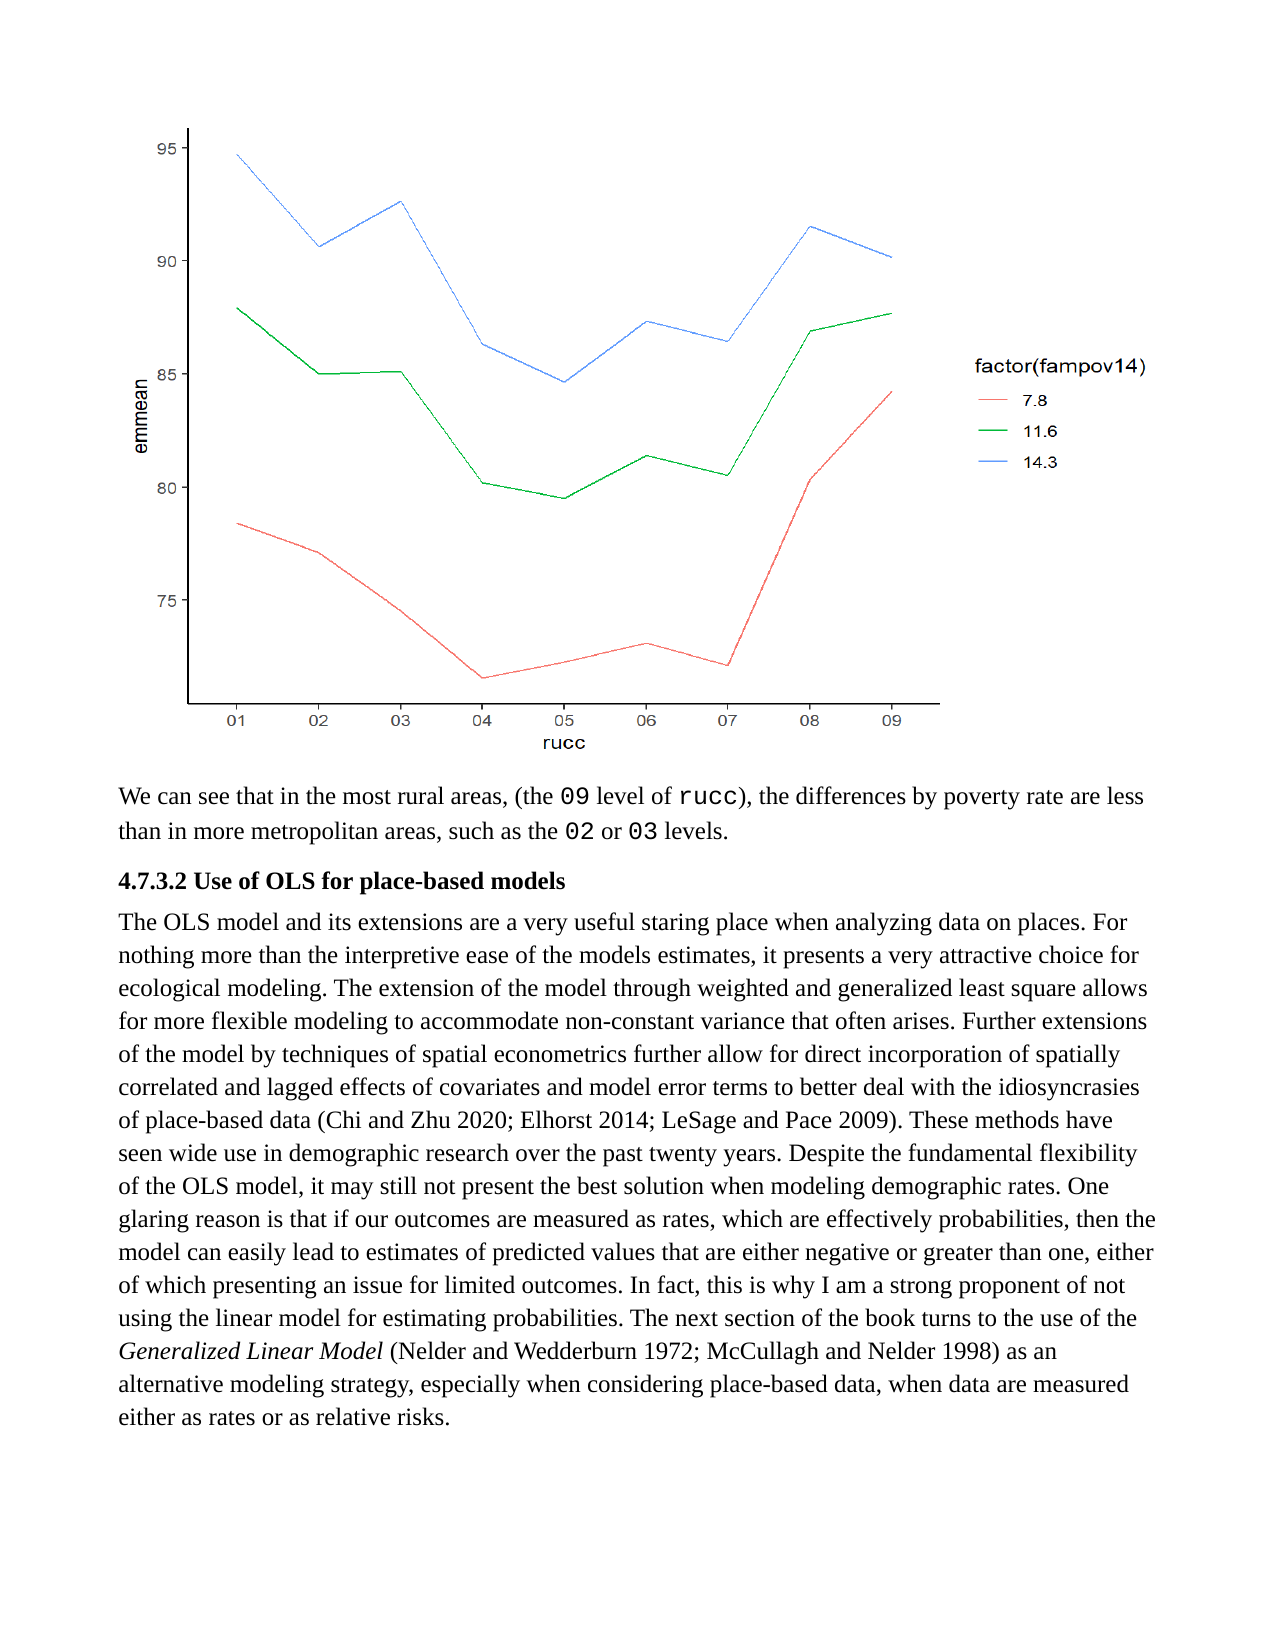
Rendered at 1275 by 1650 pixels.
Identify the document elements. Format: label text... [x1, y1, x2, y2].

text We can see that in the most rural areas, (the 09 level of rucc), the differences by poverty rate are less than in more metropolitan areas, such as the 02 or 03 levels. [118, 781, 1157, 847]
picture [118, 118, 1169, 762]
subtitle 4.7.3.2 Use of OLS for place-based models [118, 866, 1157, 895]
text The OLS model and its extensions are a very useful staring place when analyzing data on places. For nothing more than the interpretive ease of the models estimates, it presents a very attractive choice for ecological modeling. The extension of the model through weighted and generalized least square allows for more flexible modeling to accommodate non-constant variance that often arises. Further extensions of the model by techniques of spatial econometrics further allow for direct incorporation of spatially correlated and lagged effects of covariates and model error terms to better deal with the idiosyncrasies of place-based data (Chi and Zhu 2020; Elhorst 2014; LeSage and Pace 2009). These methods have seen wide use in demographic research over the past twenty years. Despite the fundamental flexibility of the OLS model, it may still not present the best solution when modeling demographic rates. One glaring reason is that if our outcomes are measured as rates, which are effectively probabilities, then the model can easily lead to estimates of predicted values that are either negative or greater than one, either of which presenting an issue for limited outcomes. In fact, this is why I am a strong proponent of not using the linear model for estimating probabilities. The next section of the book turns to the use of the Generalized Linear Model (Nelder and Wedderburn 1972; McCullagh and Nelder 1998) as an alternative modeling strategy, especially when considering place-based data, when data are measured either as rates or as relative risks. [118, 907, 1157, 1431]
